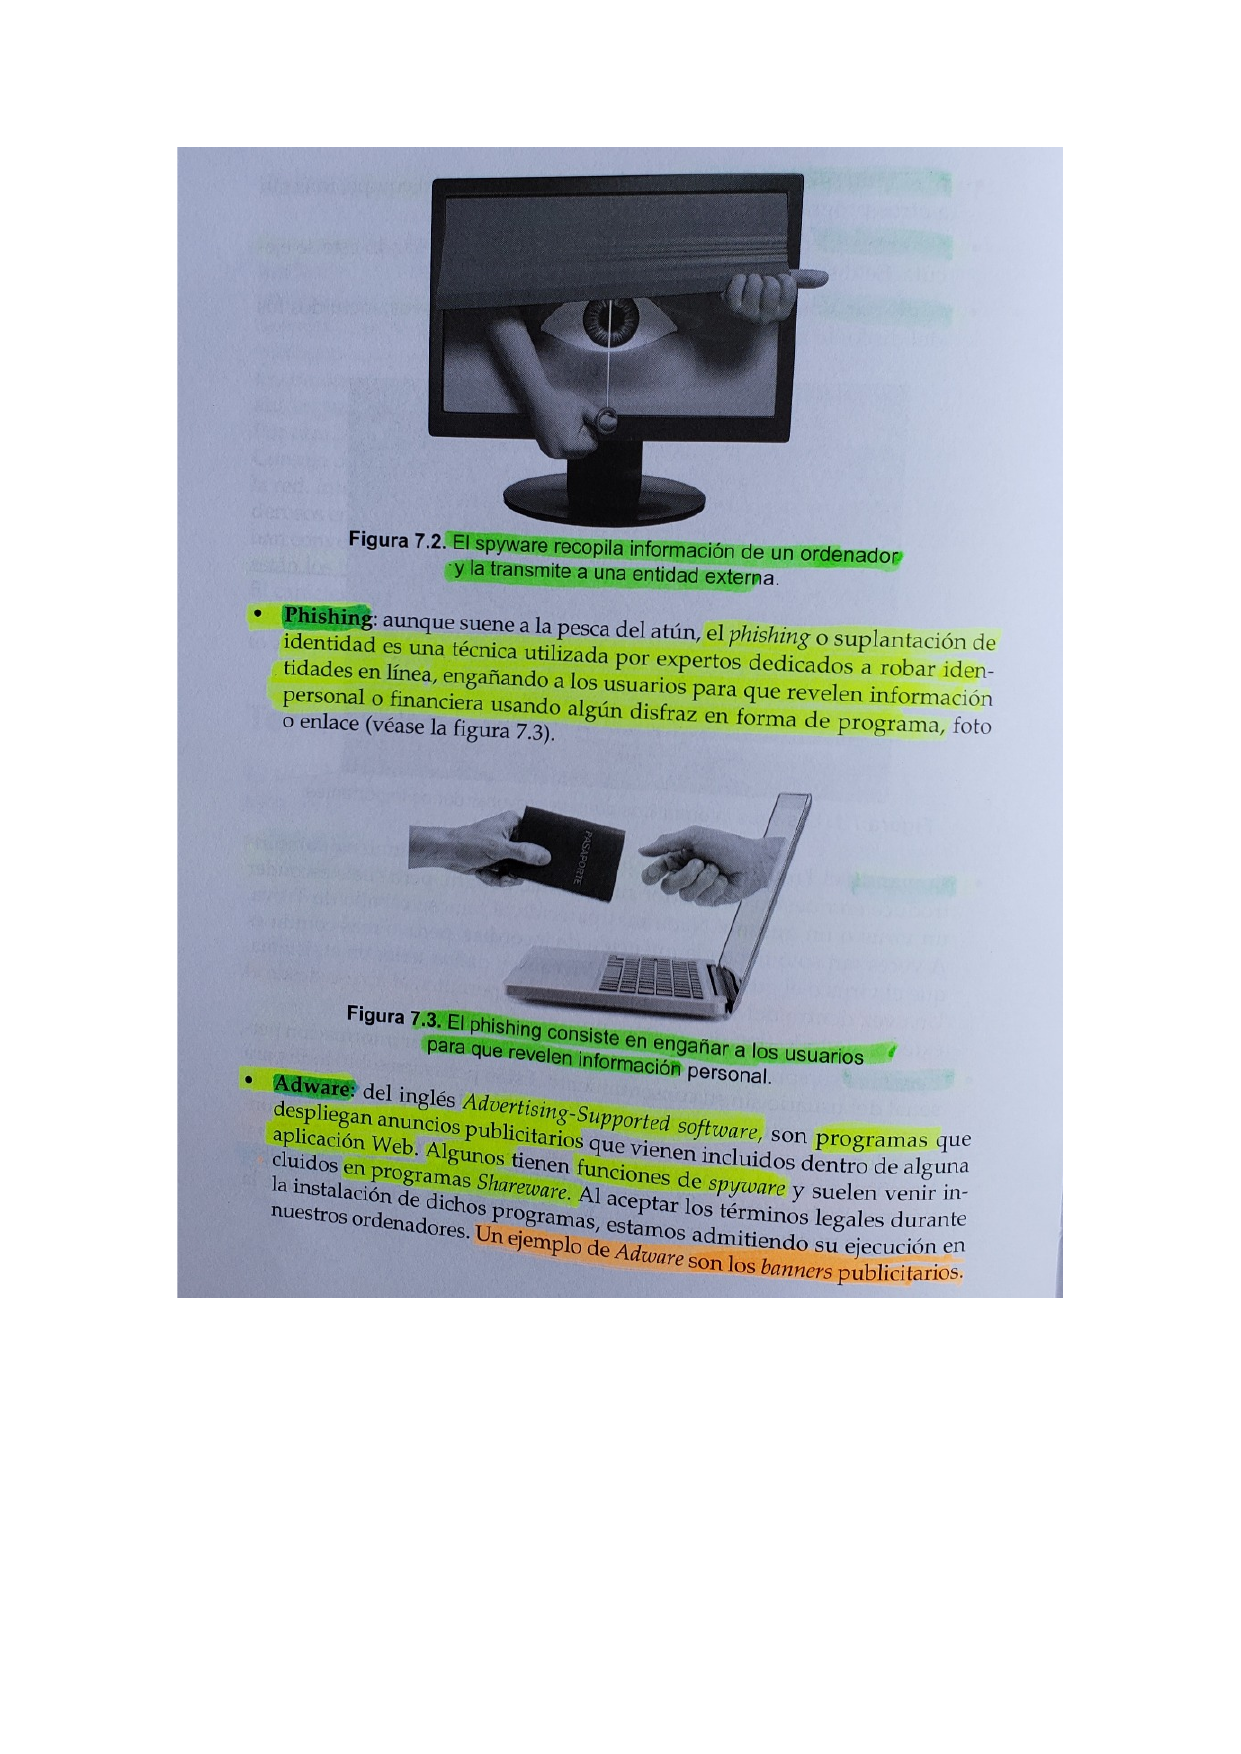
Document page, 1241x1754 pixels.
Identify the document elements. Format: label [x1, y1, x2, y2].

picture [177, 147, 1063, 1298]
